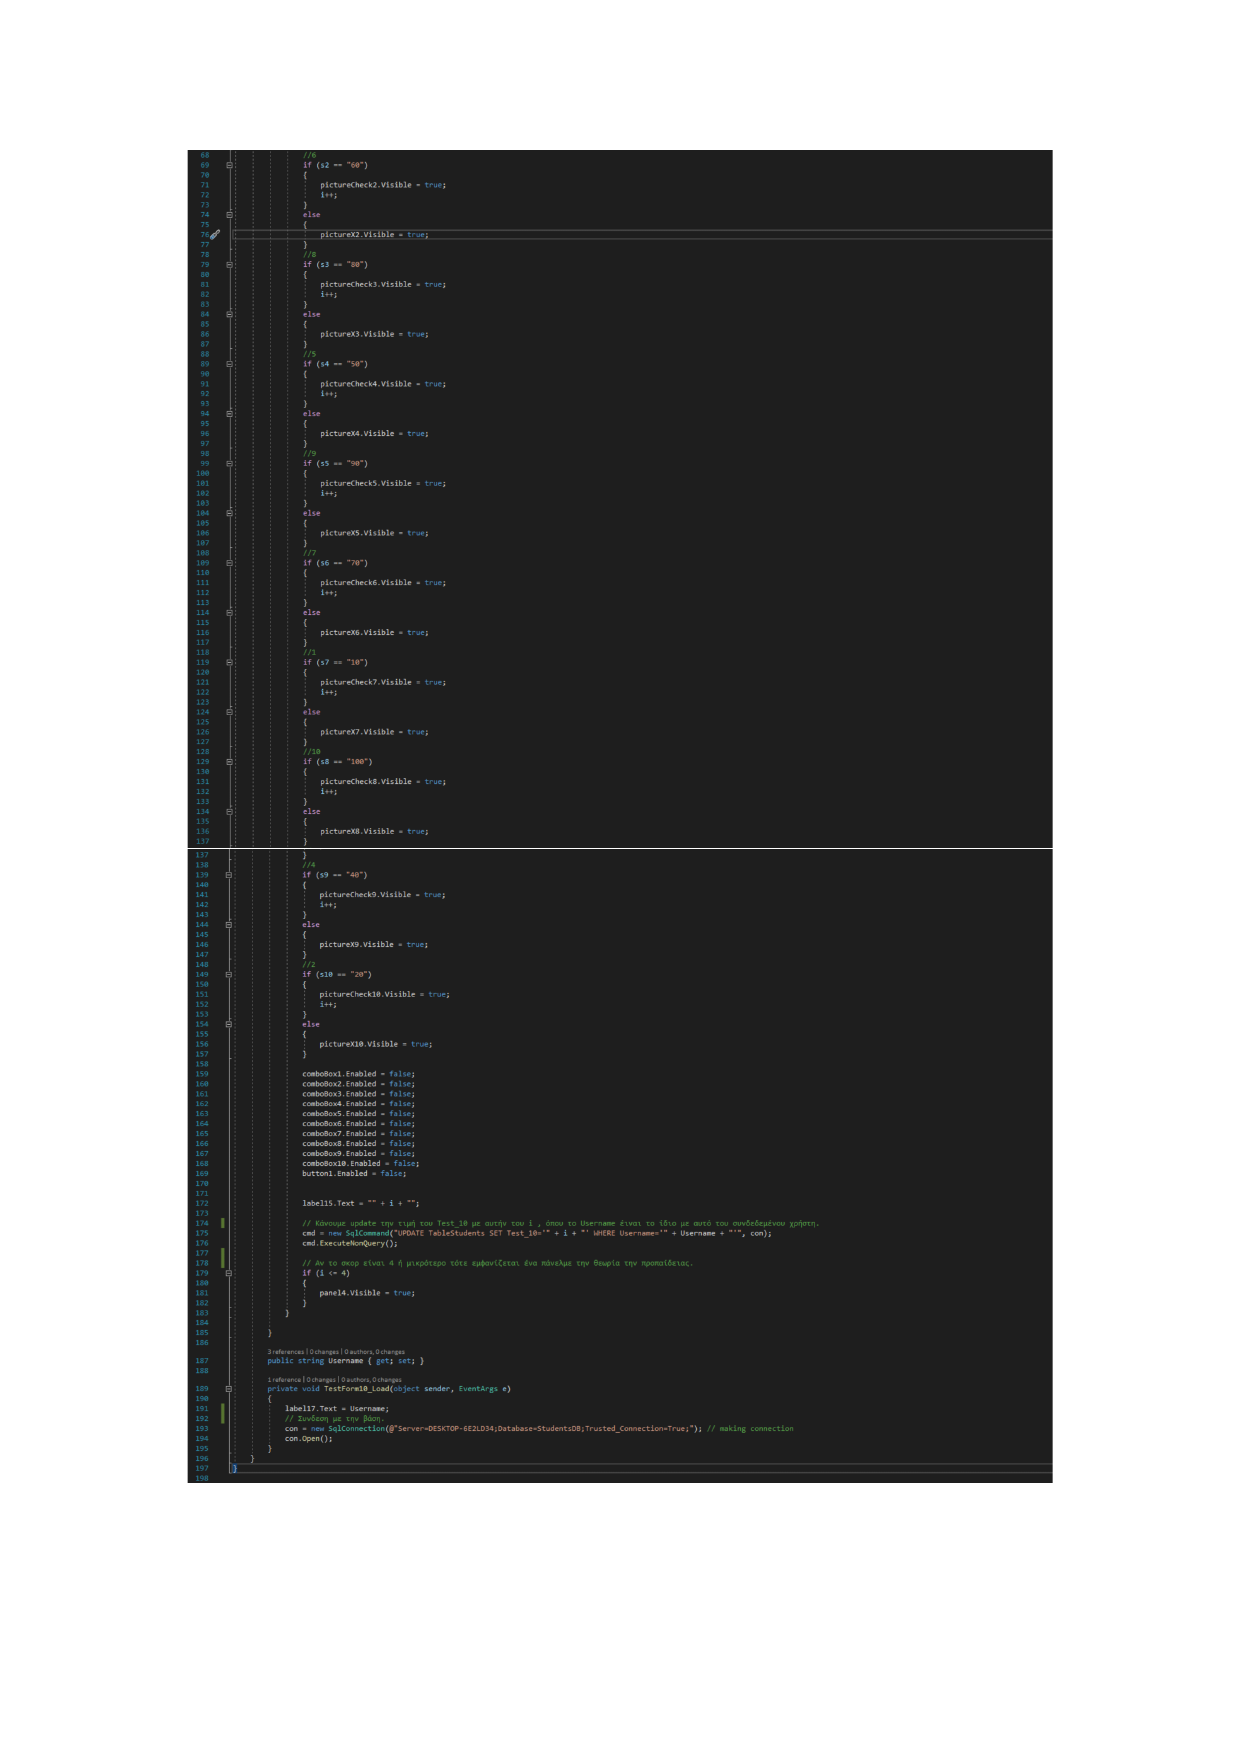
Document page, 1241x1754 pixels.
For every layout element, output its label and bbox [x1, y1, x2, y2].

picture [187, 849, 1053, 1483]
picture [187, 150, 1053, 848]
